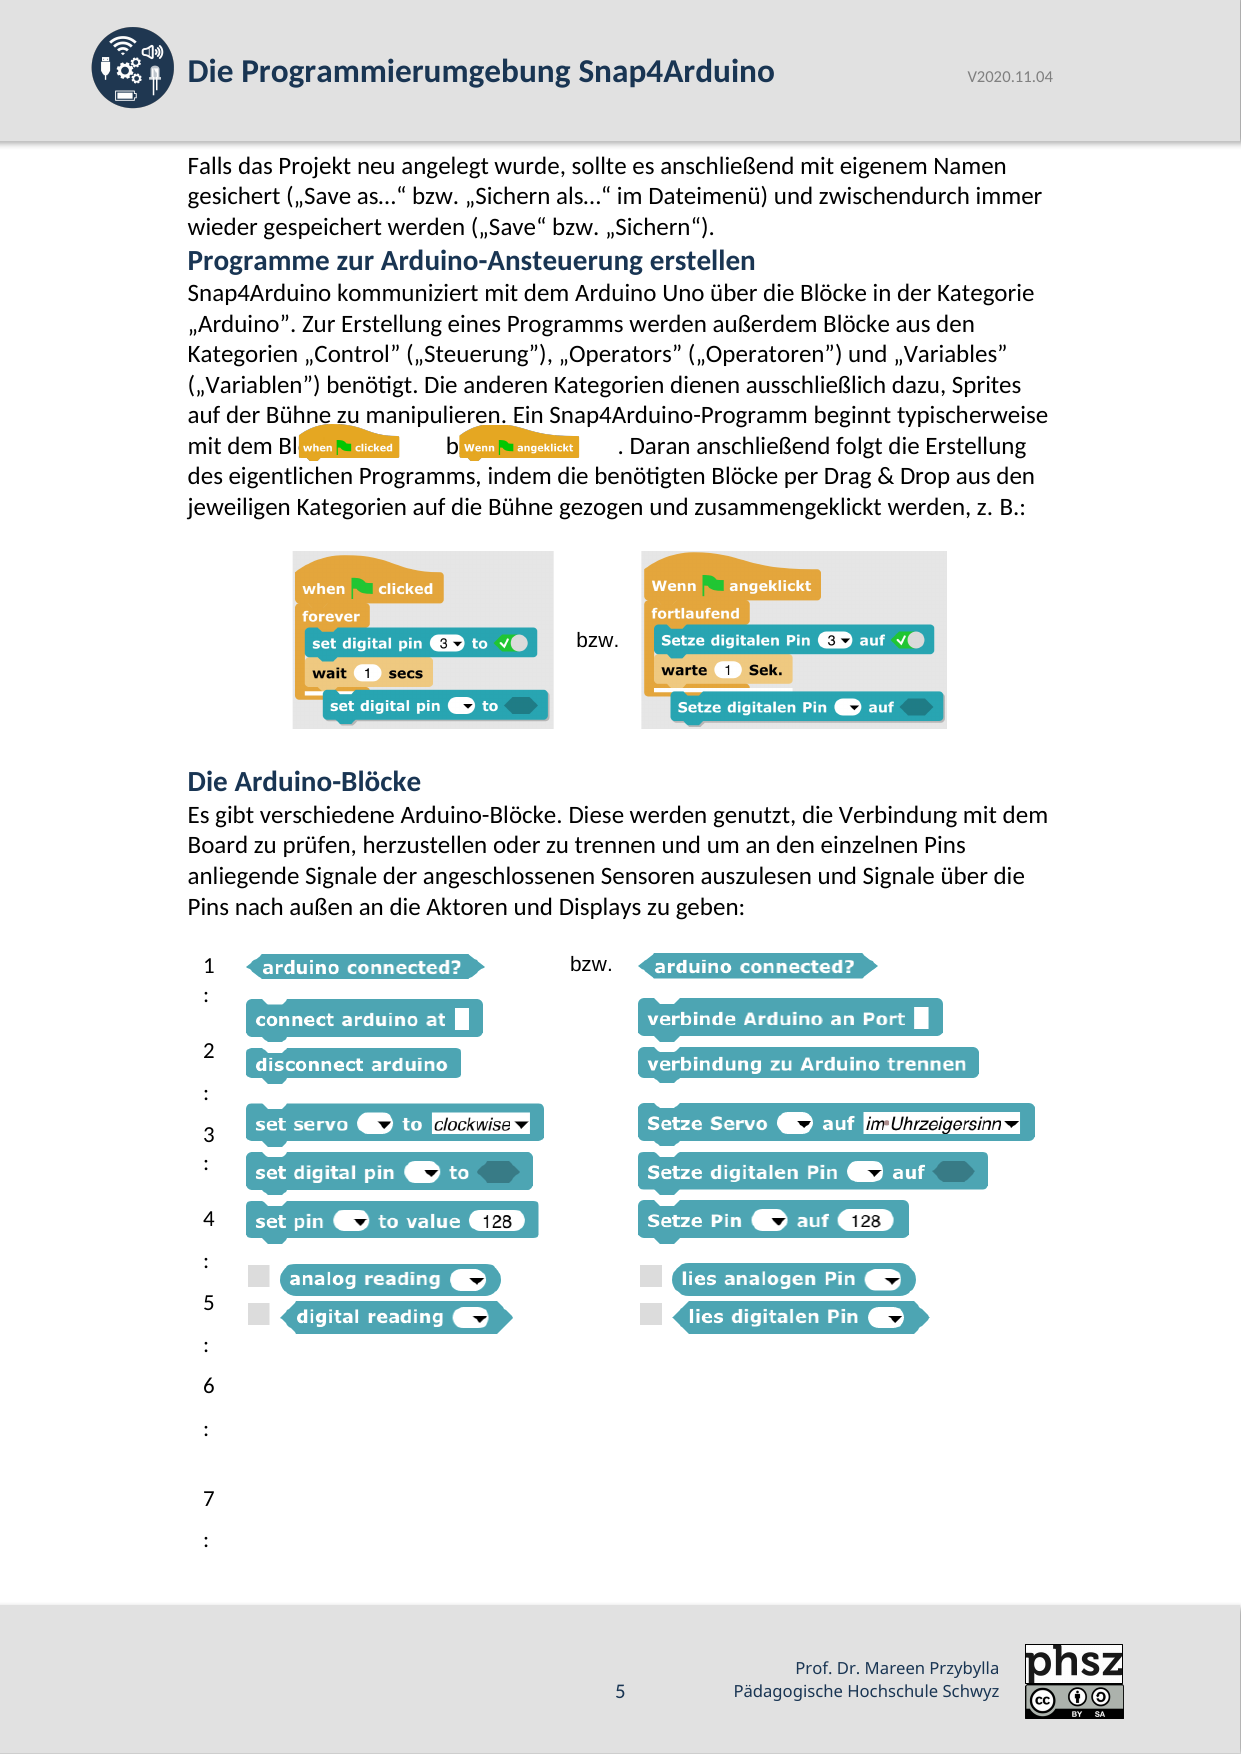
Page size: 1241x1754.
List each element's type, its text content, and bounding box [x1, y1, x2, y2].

table_header [630, 552, 959, 733]
subtitle Die Arduino-Blöcke [187, 763, 1053, 799]
table_header [232, 952, 558, 1567]
table_header bzw. [565, 552, 630, 733]
table_header [624, 952, 1049, 1567]
picture [635, 951, 1038, 1336]
text Es gibt verschiedene Arduino-Blöcke. Diese werden genutzt, die Verbindung mit dem Board zu prüfen, herzustellen oder zu trennen und um an den einzelnen Pins anliegende Signale der angeschlossenen Sensoren auszulesen und Signale über die Pins nach außen an die Aktoren und Displays zu geben: [187, 799, 1053, 921]
picture [292, 551, 554, 729]
text Falls das Projekt neu angelegt wurde, sollte es anschließend mit eigenem Namen gesichert („Save as…“ bzw. „Sichern als…“ im Dateimenü) und zwischendurch immer wieder gespeichert werden („Save“ bzw. „Sichern“). [187, 150, 1053, 242]
picture [459, 425, 580, 461]
picture [641, 551, 947, 729]
table_header bzw. [559, 952, 624, 1567]
subtitle Programme zur Arduino-Ansteuerung erstellen [187, 242, 1053, 277]
picture [1026, 1645, 1122, 1683]
picture [1025, 1684, 1124, 1719]
picture [243, 951, 547, 1336]
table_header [192, 952, 232, 1567]
picture [298, 424, 400, 461]
table_header [281, 552, 565, 733]
picture [88, 23, 177, 112]
text Snap4Arduino kommuniziert mit dem Arduino Uno über die Blöcke in der Kategorie „Arduino”. Zur Erstellung eines Programms werden außerdem Blöcke aus den Kategorien „Control” („Steuerung”), „Operators” („Operatoren”) und „Variables” („Variablen”) benötigt. Die anderen Kategorien dienen ausschließlich dazu, Sprites auf der Bühne zu manipulieren. Ein Snap4Arduino-Programm beginnt typischerweise mit dem Block bzw. . Daran anschließend folgt die Erstellung des eigentlichen Programms, indem die benötigten Blöcke per Drag & Drop aus den jeweiligen Kategorien auf die Bühne gezogen und zusammengeklickt werden, z. B.: [187, 277, 1053, 521]
